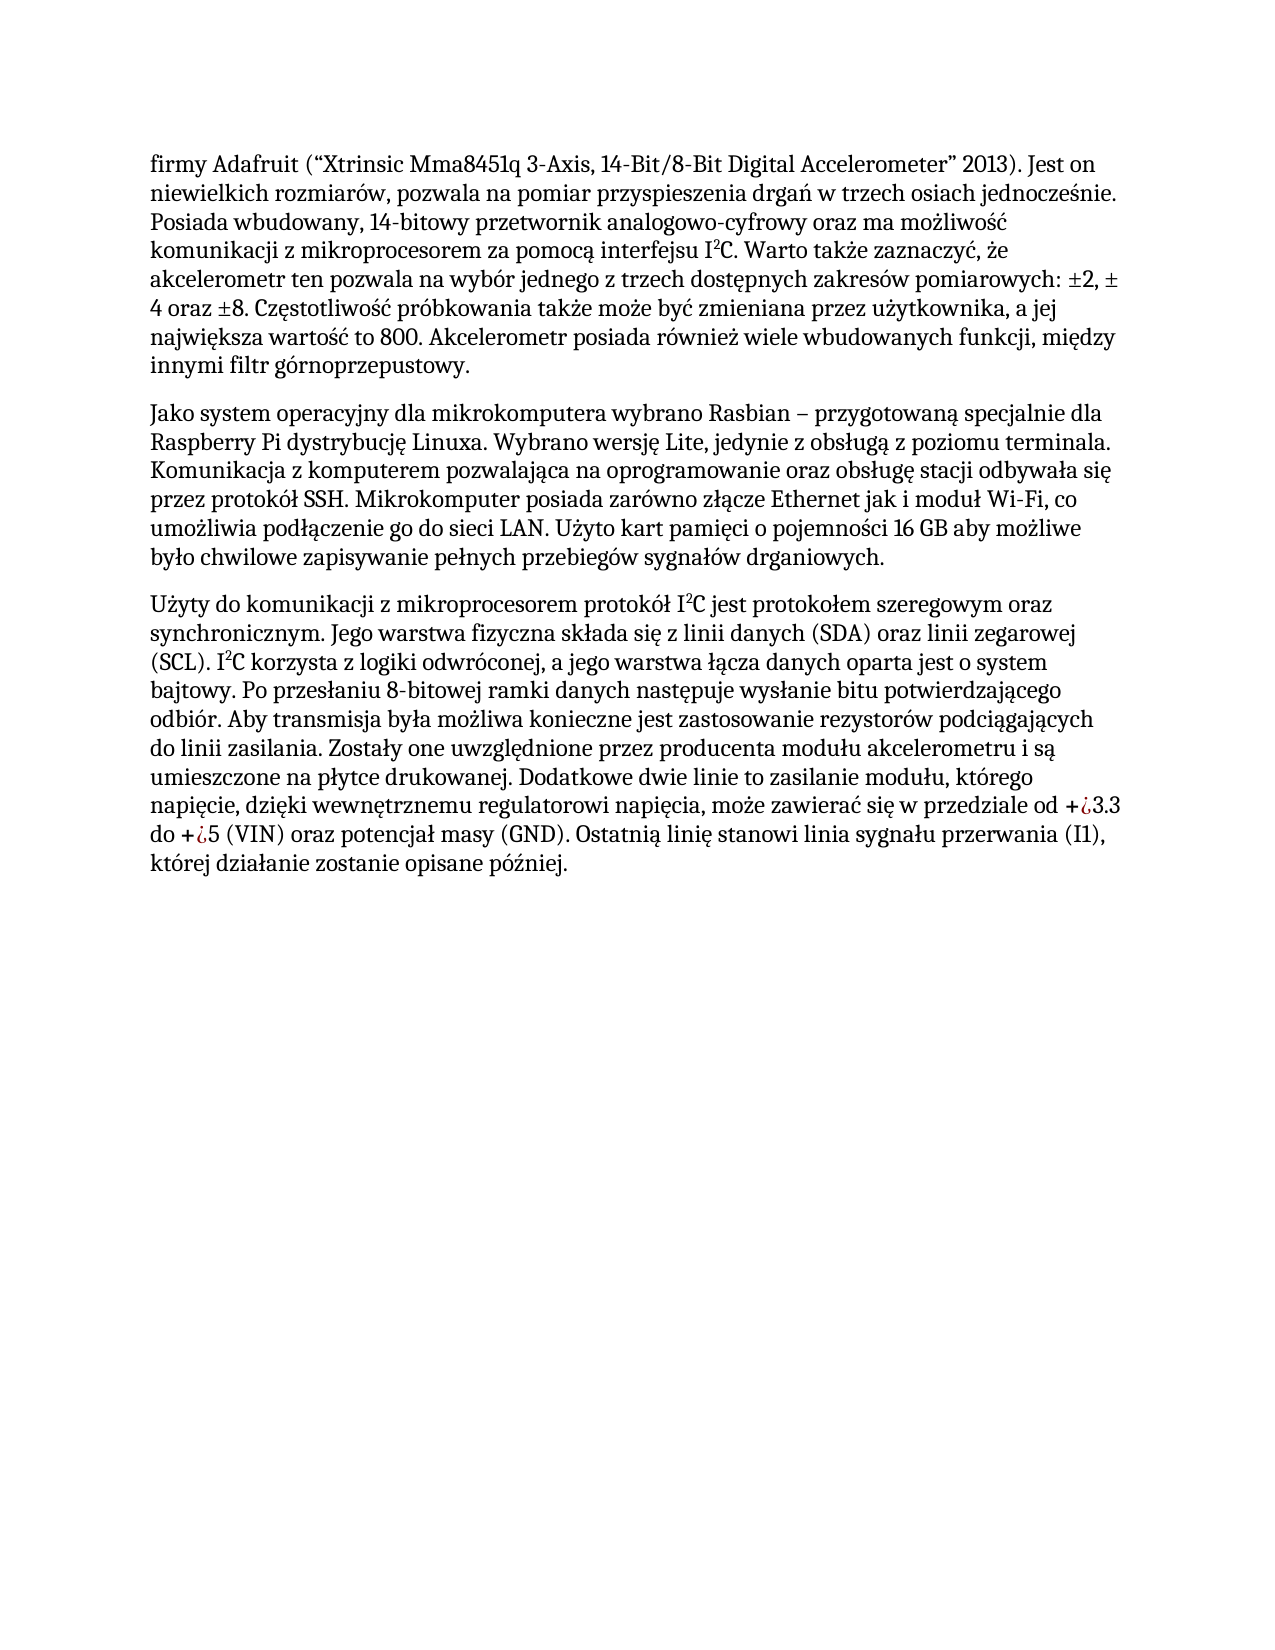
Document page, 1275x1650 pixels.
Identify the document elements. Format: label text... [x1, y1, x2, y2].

text Użyty do komunikacji z mikroprocesorem protokół I2C jest protokołem szeregowym oraz synchronicznym. Jego warstwa fizyczna składa się z linii danych (SDA) oraz linii zegarowej (SCL). I2C korzysta z logiki odwróconej, a jego warstwa łącza danych oparta jest o system bajtowy. Po przesłaniu 8-bitowej ramki danych następuje wysłanie bitu potwierdzającego odbiór. Aby transmisja była możliwa konieczne jest zastosowanie rezystorów podciągających do linii zasilania. Zostały one uwzględnione przez producenta modułu akcelerometru i są umieszczone na płytce drukowanej. Dodatkowe dwie linie to zasilanie modułu, którego napięcie, dzięki wewnętrznemu regulatorowi napięcia, może zawierać się w przedziale od 3.3 do 5 (VIN) oraz potencjał masy (GND). Ostatnią linię stanowi linia sygnału przerwania (I1), której działanie zostanie opisane później. [150, 590, 1125, 877]
text Jako system operacyjny dla mikrokomputera wybrano Rasbian – przygotowaną specjalnie dla Raspberry Pi dystrybucję Linuxa. Wybrano wersję Lite, jedynie z obsługą z poziomu terminala. Komunikacja z komputerem pozwalająca na oprogramowanie oraz obsługę stacji odbywała się przez protokół SSH. Mikrokomputer posiada zarówno złącze Ethernet jak i moduł Wi-Fi, co umożliwia podłączenie go do sieci LAN. Użyto kart pamięci o pojemności 16 GB aby możliwe było chwilowe zapisywanie pełnych przebiegów sygnałów drganiowych. [150, 399, 1125, 571]
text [150, 150, 1125, 380]
